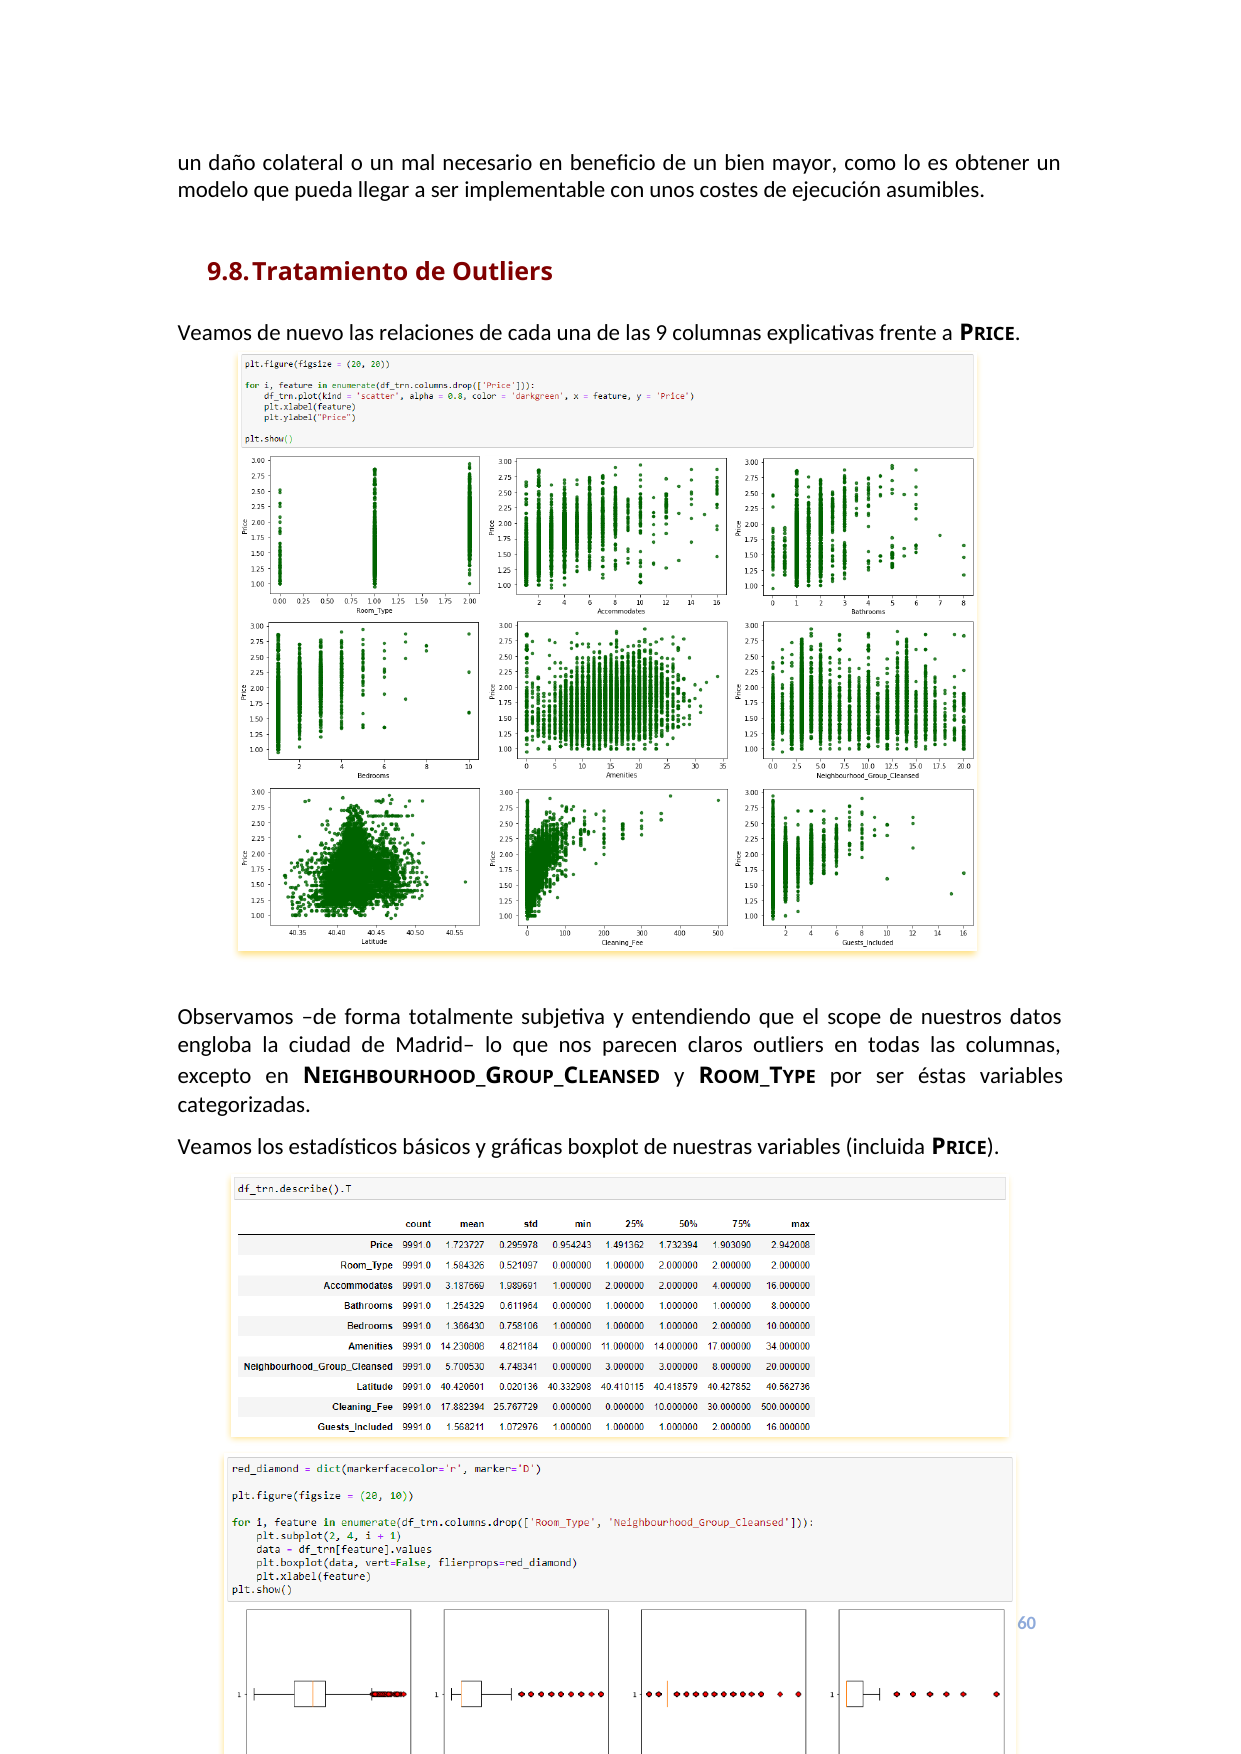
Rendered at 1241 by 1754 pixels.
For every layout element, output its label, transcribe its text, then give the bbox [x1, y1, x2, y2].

picture [224, 1453, 1016, 1754]
subtitle Tratamiento de Outliers [207, 254, 1063, 288]
picture [231, 1174, 1009, 1437]
text Veamos de nuevo las relaciones de cada una de las 9 columnas explicativas frente a Price. [177, 315, 1063, 347]
text Veamos los estadísticos básicos y gráficas boxplot de nuestras variables (incluida Price). [177, 1130, 1063, 1162]
picture [238, 352, 977, 951]
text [177, 148, 1063, 204]
